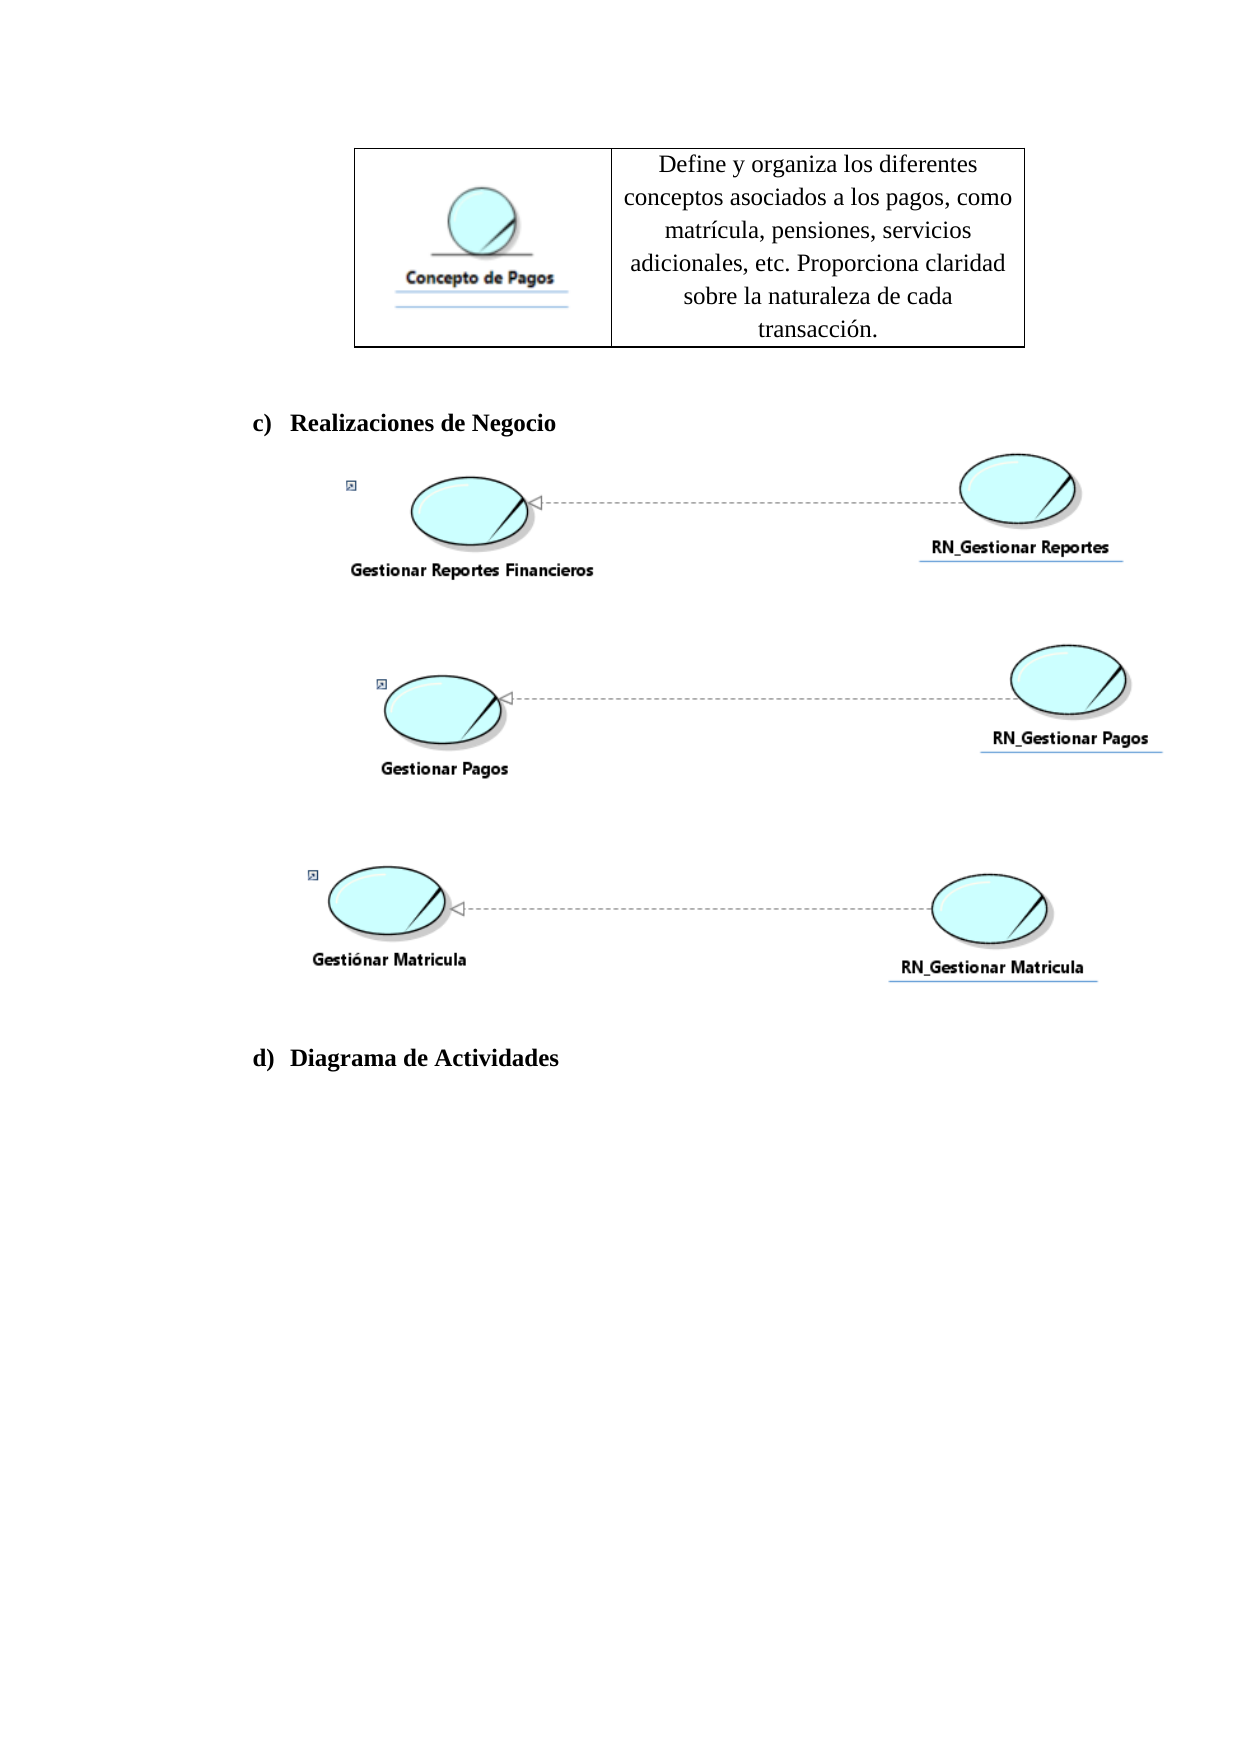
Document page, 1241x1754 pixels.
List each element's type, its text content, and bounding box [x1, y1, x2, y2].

list Realizaciones de Negocio [252, 408, 1063, 437]
picture [393, 176, 572, 316]
table_cell [355, 149, 611, 346]
picture [289, 440, 1176, 1009]
table_cell Define y organiza los diferentes conceptos asociados a los pagos, como matrícula, pensiones, servicios adicionales, etc. Proporciona claridad sobre la naturaleza de cada transacción. [612, 149, 1024, 346]
list Diagrama de Actividades [252, 1043, 1063, 1072]
